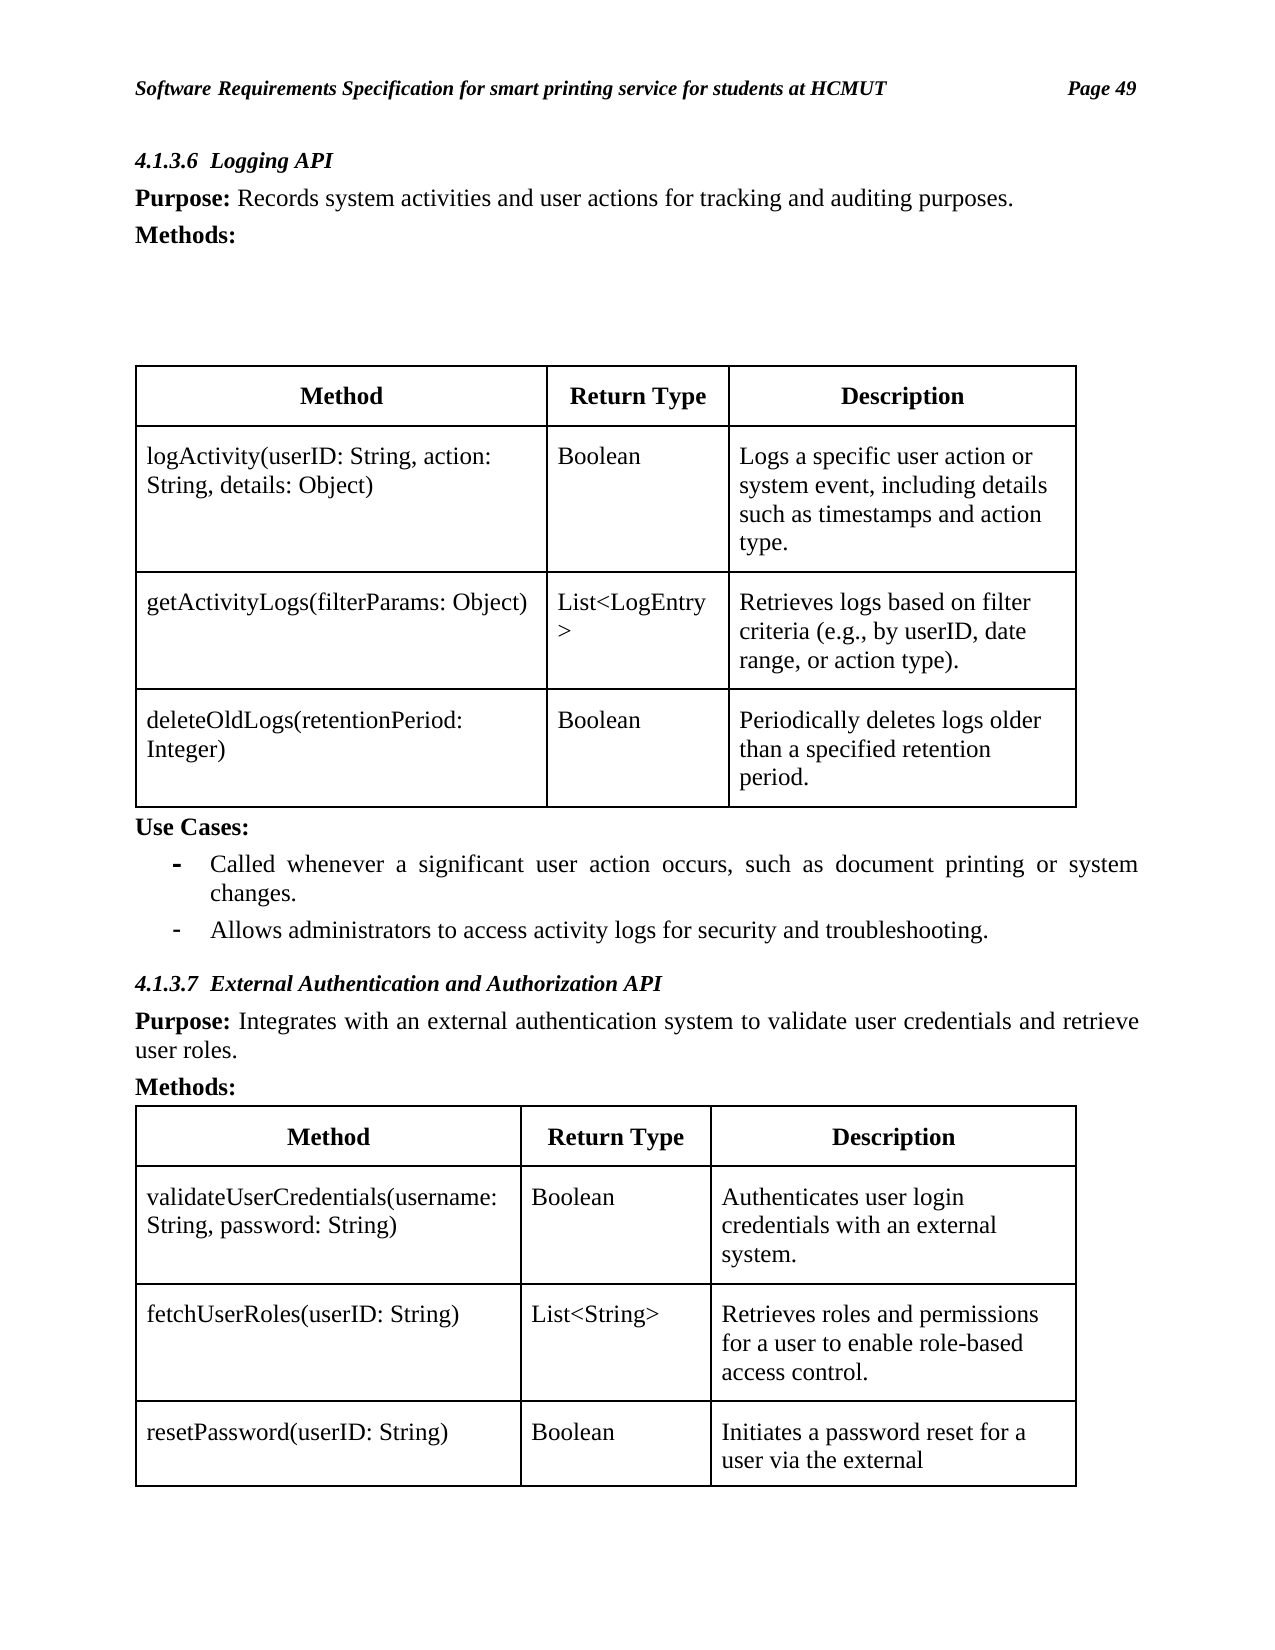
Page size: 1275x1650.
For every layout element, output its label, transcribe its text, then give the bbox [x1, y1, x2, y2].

table_cell validateUserCredentials(username: String, password: String) [137, 1167, 520, 1282]
table_cell Boolean [548, 690, 728, 806]
table_header Method [137, 367, 546, 424]
table_header Return Type [548, 367, 728, 424]
table_header Description [730, 367, 1075, 424]
table_cell logActivity(userID: String, action: String, details: Object) [137, 427, 546, 571]
table_cell Logs a specific user action or system event, including details such as timestamps and action type. [730, 427, 1075, 571]
subtitle External Authentication and Authorization API [135, 973, 1140, 996]
table_cell deleteOldLogs(retentionPeriod: Integer) [137, 690, 546, 806]
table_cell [712, 1402, 1075, 1484]
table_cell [137, 1402, 520, 1484]
table_cell Boolean [522, 1167, 710, 1282]
text Methods: [135, 220, 1140, 249]
table_cell List<LogEntry> [548, 573, 728, 688]
table_header Return Type [522, 1107, 710, 1165]
list Allows administrators to access activity logs for security and troubleshooting. [172, 915, 1140, 944]
table_header Description [712, 1107, 1075, 1165]
table_cell Retrieves logs based on filter criteria (e.g., by userID, date range, or action type). [730, 573, 1075, 688]
table_cell fetchUserRoles(userID: String) [137, 1285, 520, 1400]
table_header Method [137, 1107, 520, 1165]
text Purpose: Integrates with an external authentication system to validate user credentials and retrieve user roles. [135, 1006, 1140, 1064]
table_cell Authenticates user login credentials with an external system. [712, 1167, 1075, 1282]
table_cell Boolean [522, 1402, 710, 1484]
table_cell Retrieves roles and permissions for a user to enable role-based access control. [712, 1285, 1075, 1400]
table_cell Periodically deletes logs older than a specified retention period. [730, 690, 1075, 806]
table_cell Boolean [548, 427, 728, 571]
table_cell getActivityLogs(filterParams: Object) [137, 573, 546, 688]
text Methods: [135, 1072, 1140, 1101]
text Purpose: Records system activities and user actions for tracking and auditing purposes. [135, 183, 1140, 212]
text Use Cases: [135, 812, 1140, 841]
list Called whenever a significant user action occurs, such as document printing or system changes. [172, 849, 1140, 907]
subtitle Logging API [135, 150, 1140, 173]
table_cell List<String> [522, 1285, 710, 1400]
